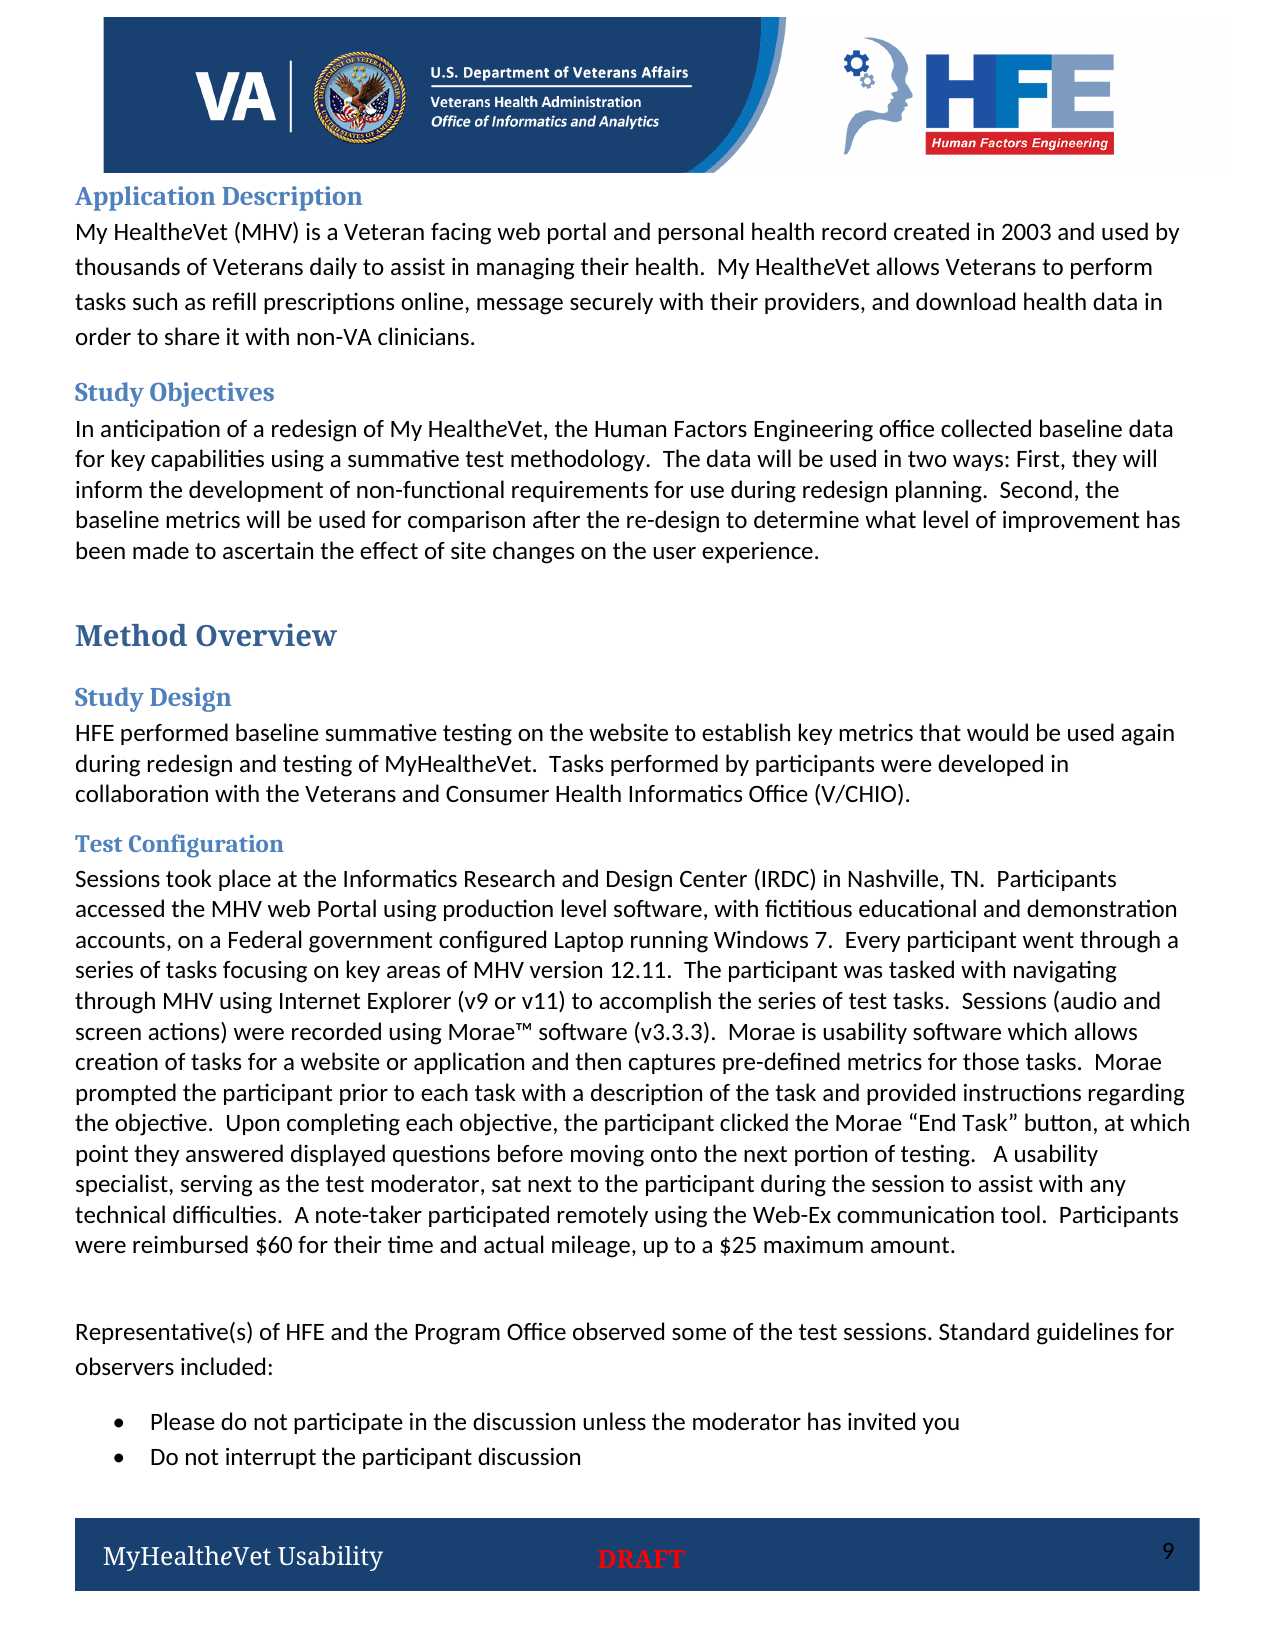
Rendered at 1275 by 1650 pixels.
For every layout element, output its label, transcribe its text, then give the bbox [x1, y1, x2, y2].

subtitle Study Objectives [75, 377, 1200, 408]
subtitle Study Design [75, 682, 1200, 713]
subtitle Application Description [75, 181, 1200, 212]
subtitle Test Configuration [75, 830, 1200, 859]
picture [75, 1518, 1200, 1591]
text Sessions took place at the Informatics Research and Design Center (IRDC) in Nashville, TN. Participants accessed the MHV web Portal using production level software, with fictitious educational and demonstration accounts, on a Federal government configured Laptop running Windows 7. Every participant went through a series of tasks focusing on key areas of MHV version 12.11. The participant was tasked with navigating through MHV using Internet Explorer (v9 or v11) to accomplish the series of test tasks. Sessions (audio and screen actions) were recorded using Morae™ software (v3.3.3). Morae is usability software which allows creation of tasks for a website or application and then captures pre-defined metrics for those tasks. Morae prompted the participant prior to each task with a description of the task and provided instructions regarding the objective. Upon completing each objective, the participant clicked the Morae “End Task” button, at which point they answered displayed questions before moving onto the next portion of testing. A usability specialist, serving as the test moderator, sat next to the participant during the session to assist with any technical difficulties. A note-taker participated remotely using the Web-Ex communication tool. Participants were reimbursed $60 for their time and actual mileage, up to a $25 maximum amount. [75, 863, 1200, 1260]
subtitle Method Overview [75, 615, 1200, 655]
list Please do not participate in the discussion unless the moderator has invited you [112, 1406, 1200, 1437]
text In anticipation of a redesign of My HealtheVet, the Human Factors Engineering office collected baseline data for key capabilities using a summative test methodology. The data will be used in two ways: First, they will inform the development of non-functional requirements for use during redesign planning. Second, the baseline metrics will be used for comparison after the re-design to determine what level of improvement has been made to ascertain the effect of site changes on the user experience. [75, 413, 1200, 565]
text Representative(s) of HFE and the Program Office observed some of the test sessions. Standard guidelines for observers included: [75, 1316, 1200, 1381]
picture [103, 17, 1227, 173]
list Do not interrupt the participant discussion [112, 1441, 1200, 1472]
text My HealtheVet (MHV) is a Veteran facing web portal and personal health record created in 2003 and used by thousands of Veterans daily to assist in managing their health. My HealtheVet allows Veterans to perform tasks such as refill prescriptions online, message securely with their providers, and download health data in order to share it with non-VA clinicians. [75, 216, 1200, 352]
text HFE performed baseline summative testing on the website to establish key metrics that would be used again during redesign and testing of MyHealtheVet. Tasks performed by participants were developed in collaboration with the Veterans and Consumer Health Informatics Office (V/CHIO). [75, 718, 1200, 809]
